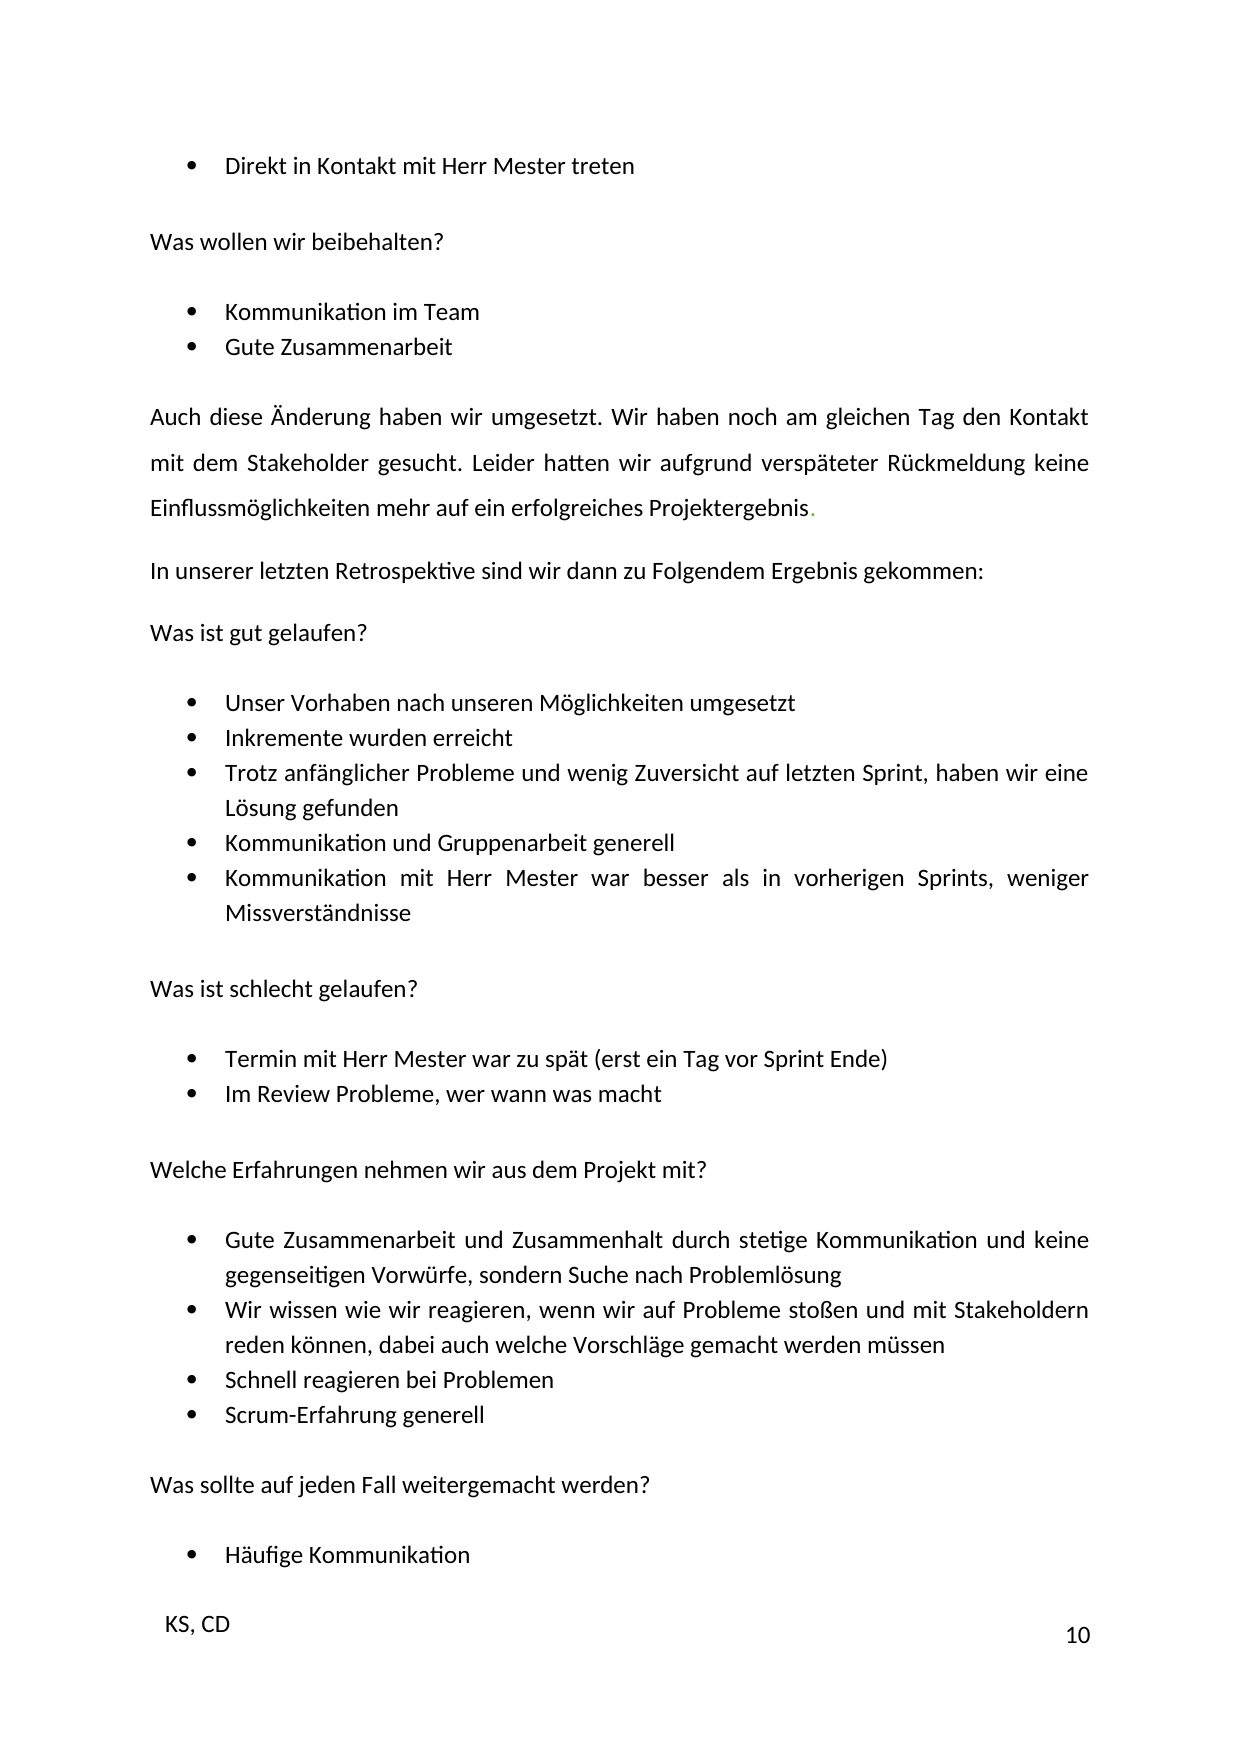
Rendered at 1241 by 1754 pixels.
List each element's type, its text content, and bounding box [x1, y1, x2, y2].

list Unser Vorhaben nach unseren Möglichkeiten umgesetzt [187, 687, 1090, 718]
list Häufige Kommunikation [187, 1539, 1090, 1569]
list Gute Zusammenarbeit [187, 331, 1090, 361]
text Welche Erfahrungen nehmen wir aus dem Projekt mit? [150, 1154, 1090, 1184]
text Was wollen wir beibehalten? [150, 226, 1090, 256]
list Wir wissen wie wir reagieren, wenn wir auf Probleme stoßen und mit Stakeholdern reden können, dabei auch welche Vorschläge gemacht werden müssen [187, 1294, 1090, 1359]
list Scrum-Erfahrung generell [187, 1399, 1090, 1429]
list Kommunikation mit Herr Mester war besser als in vorherigen Sprints, weniger Missverständnisse [187, 862, 1090, 928]
list Kommunikation und Gruppenarbeit generell [187, 827, 1090, 858]
list Im Review Probleme, wer wann was macht [187, 1078, 1090, 1109]
list Kommunikation im Team [187, 296, 1090, 326]
text Was ist schlecht gelaufen? [150, 973, 1090, 1004]
text Was sollte auf jeden Fall weitergemacht werden? [150, 1469, 1090, 1499]
list Schnell reagieren bei Problemen [187, 1364, 1090, 1394]
list Gute Zusammenarbeit und Zusammenhalt durch stetige Kommunikation und keine gegenseitigen Vorwürfe, sondern Suche nach Problemlösung [187, 1224, 1090, 1289]
list Direkt in Kontakt mit Herr Mester treten [187, 150, 1090, 181]
text Was ist gut gelaufen? [150, 617, 1090, 648]
text Auch diese Änderung haben wir umgesetzt. Wir haben noch am gleichen Tag den Kontakt mit dem Stakeholder gesucht. Leider hatten wir aufgrund verspäteter Rückmeldung keine Einflussmöglichkeiten mehr auf ein erfolgreiches Projektergebnis. [150, 401, 1090, 523]
list Trotz anfänglicher Probleme und wenig Zuversicht auf letzten Sprint, haben wir eine Lösung gefunden [187, 757, 1090, 823]
list Inkremente wurden erreicht [187, 722, 1090, 753]
list Termin mit Herr Mester war zu spät (erst ein Tag vor Sprint Ende) [187, 1043, 1090, 1074]
text In unserer letzten Retrospektive sind wir dann zu Folgendem Ergebnis gekommen: [150, 555, 1090, 585]
